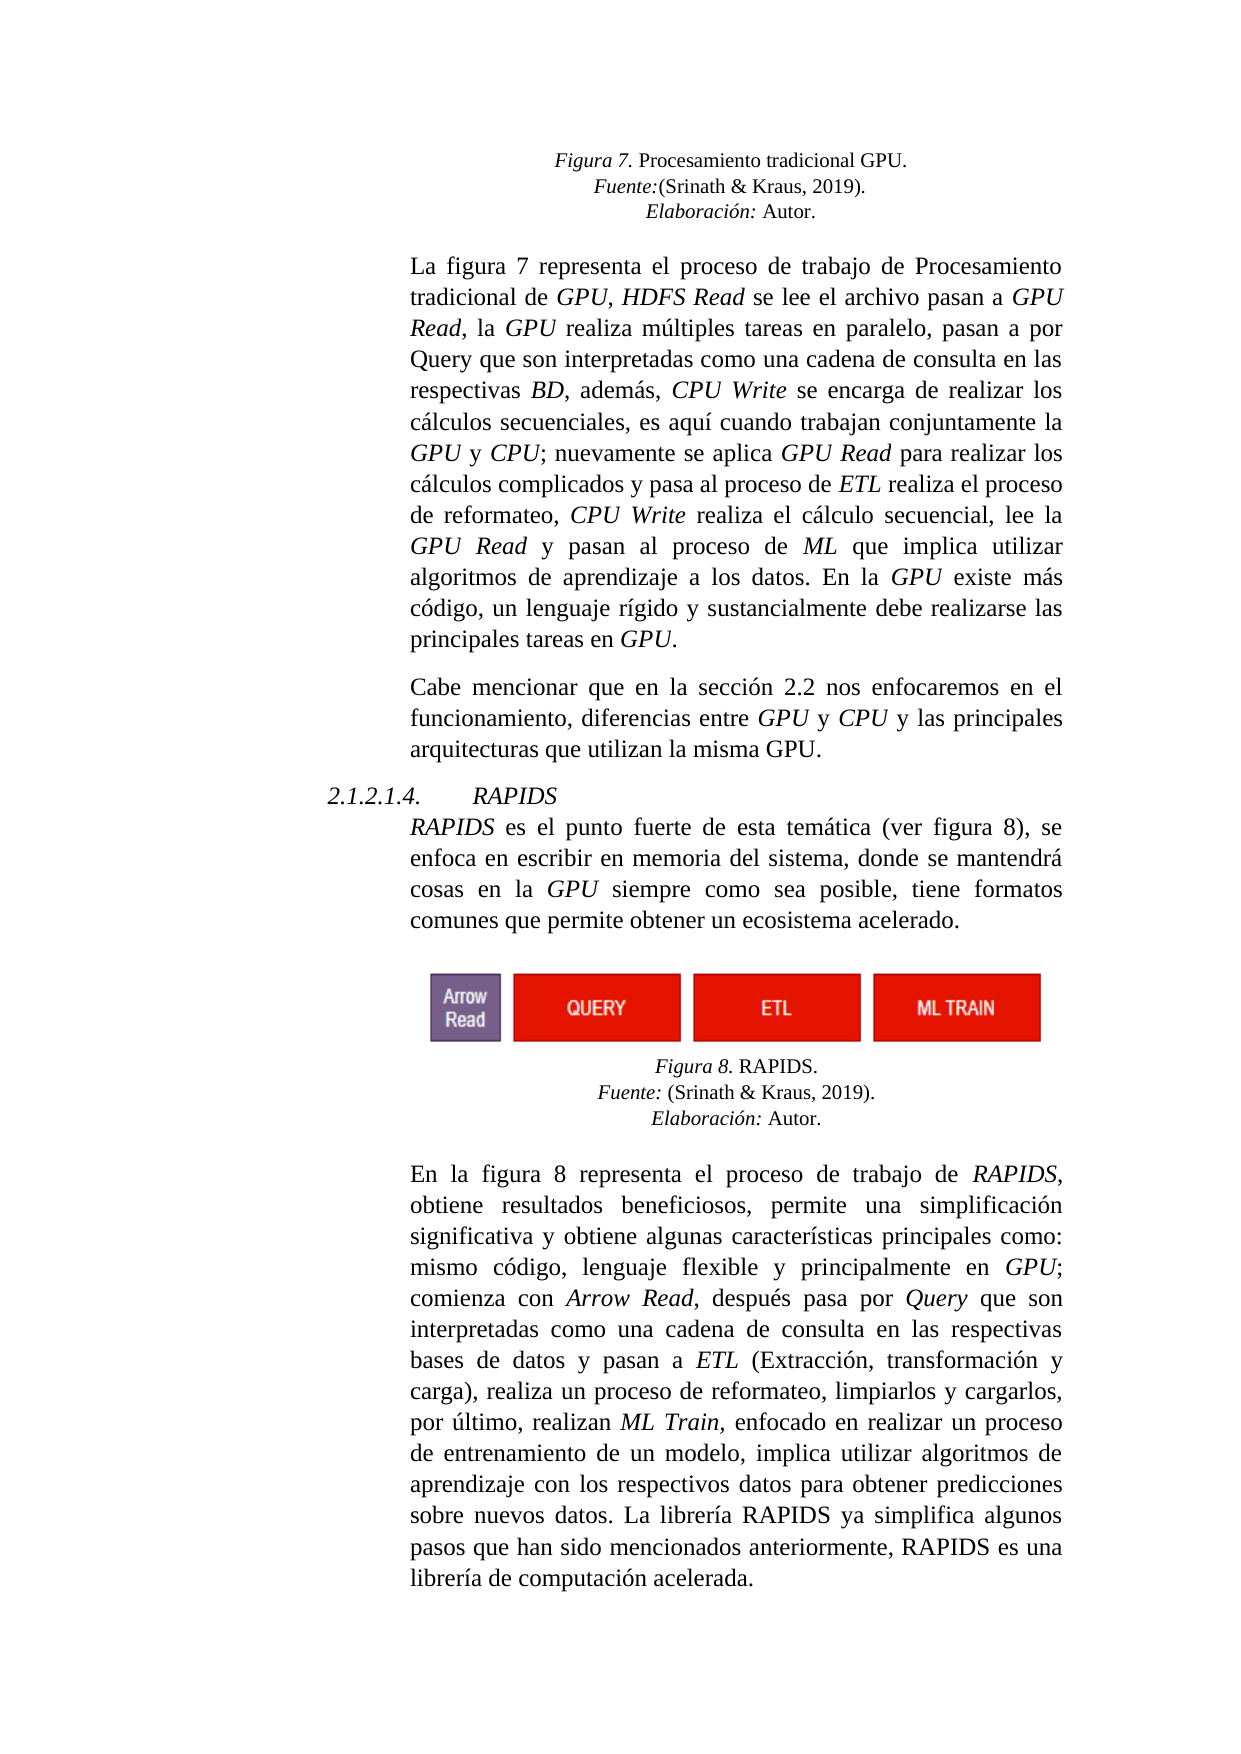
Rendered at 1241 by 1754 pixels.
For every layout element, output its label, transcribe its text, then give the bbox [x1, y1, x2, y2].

list RAPIDS es el punto fuerte de esta temática (ver figura 8), se enfoca en escribir en memoria del sistema, donde se mantendrá cosas en la GPU siempre como sea posible, tiene formatos comunes que permite obtener un ecosistema acelerado. [410, 812, 1063, 934]
list Elaboración: Autor. [410, 1106, 1063, 1130]
list Figura 8. RAPIDS. [410, 1054, 1063, 1078]
text Elaboración: Autor. [398, 199, 1063, 223]
text Cabe mencionar que en la sección 2.2 nos enfocaremos en el funcionamiento, diferencias entre GPU y CPU y las principales arquitecturas que utilizan la misma GPU. [410, 700, 1063, 762]
picture [425, 969, 1048, 1052]
text Figura 7. Procesamiento tradicional GPU. [398, 148, 1063, 172]
list Fuente: (Srinath & Kraus, 2019). [410, 1080, 1063, 1104]
text Fuente:(Srinath & Kraus, 2019). [398, 173, 1063, 198]
list RAPIDS [327, 781, 1063, 810]
list En la figura 8 representa el proceso de trabajo de RAPIDS, obtiene resultados beneficiosos, permite una simplificación significativa y obtiene algunas características principales como: mismo código, lenguaje flexible y principalmente en GPU; comienza con Arrow Read, después pasa por Query que son interpretadas como una cadena de consulta en las respectivas bases de datos y pasan a ETL (Extracción, transformación y carga), realiza un proceso de reformateo, limpiarlos y cargarlos, por último, realizan ML Train, enfocado en realizar un proceso de entrenamiento de un modelo, implica utilizar algoritmos de aprendizaje con los respectivos datos para obtener predicciones sobre nuevos datos. La librería RAPIDS ya simplifica algunos pasos que han sido mencionados anteriormente, RAPIDS es una librería de computación acelerada. [410, 1159, 1063, 1314]
